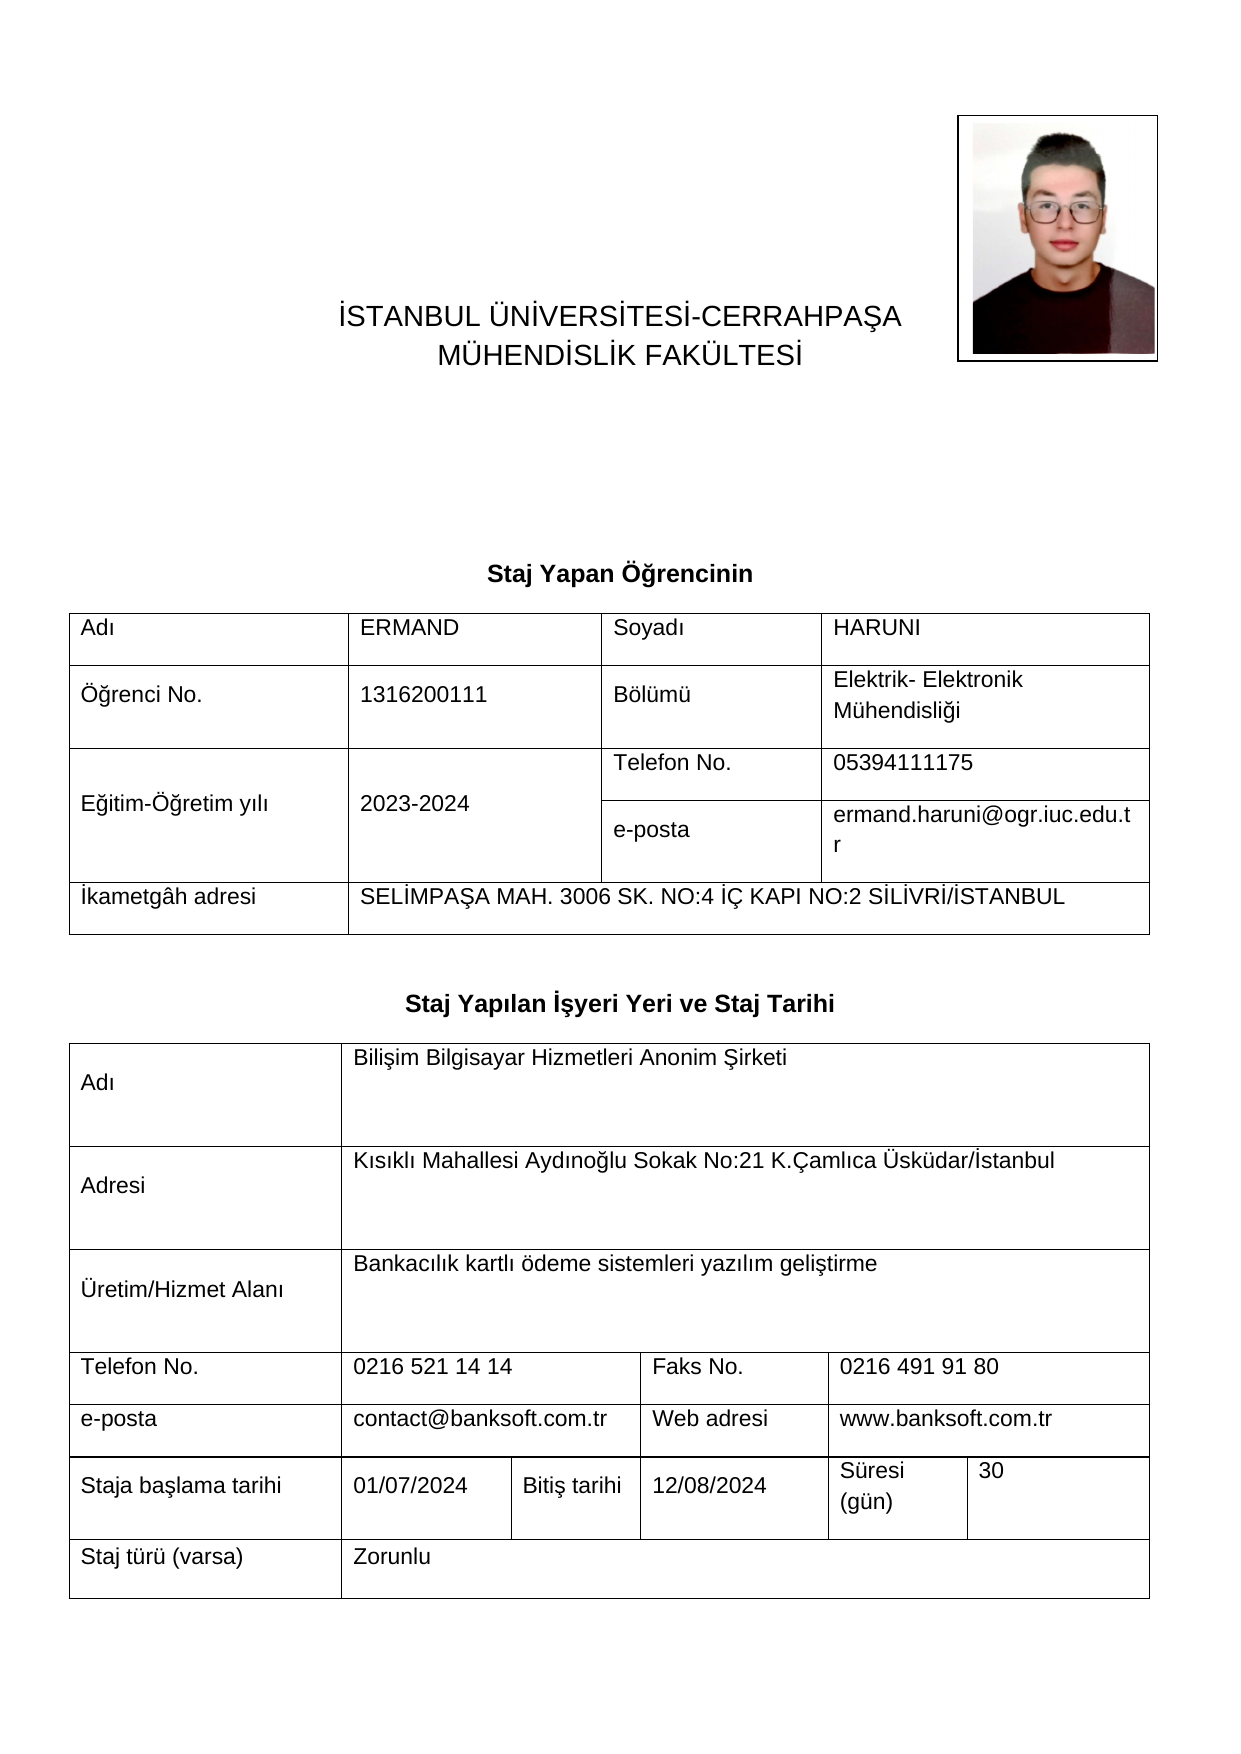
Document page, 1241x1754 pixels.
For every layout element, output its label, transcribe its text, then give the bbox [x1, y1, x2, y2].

table_cell SELİMPAŞA MAH. 3006 SK. NO:4 İÇ KAPI NO:2 SİLİVRİ/İSTANBUL [349, 883, 1149, 934]
table_cell Bitiş tarihi [512, 1458, 640, 1539]
table_cell Staj türü (varsa) [70, 1540, 341, 1598]
table_cell Eğitim-Öğretim yılı [70, 749, 348, 882]
table_cell e-posta [70, 1405, 341, 1456]
table_cell e-posta [602, 801, 821, 882]
table_cell 1316200111 [349, 666, 601, 748]
table_cell 0216 521 14 14 [342, 1353, 640, 1404]
table_cell 30 [968, 1458, 1149, 1539]
table_cell www.banksoft.com.tr [829, 1405, 1149, 1456]
table_cell Staja başlama tarihi [70, 1458, 341, 1539]
table_cell Üretim/Hizmet Alanı [70, 1250, 341, 1352]
text Staj Yapılan İşyeri Yeri ve Staj Tarihi [148, 989, 1093, 1018]
table_cell Elektrik- Elektronik Mühendisliği [822, 666, 1149, 748]
table_cell 05394111175 [822, 749, 1149, 800]
table_header Adı [70, 1044, 341, 1146]
table_cell Telefon No. [602, 749, 821, 800]
table_header Soyadı [602, 614, 821, 665]
table_cell Web adresi [641, 1405, 828, 1456]
table_cell Zorunlu [342, 1540, 1149, 1598]
table_cell 0216 491 91 80 [829, 1353, 1149, 1404]
table_header Bilişim Bilgisayar Hizmetleri Anonim Şirketi [342, 1044, 1149, 1146]
text Staj Yapan Öğrencinin [148, 559, 1093, 588]
table_cell Kısıklı Mahallesi Aydınoğlu Sokak No:21 K.Çamlıca Üsküdar/İstanbul [342, 1147, 1149, 1249]
table_cell Bankacılık kartlı ödeme sistemleri yazılım geliştirme [342, 1250, 1149, 1352]
picture [972, 123, 1155, 354]
table_cell 12/08/2024 [641, 1458, 828, 1539]
table_cell 2023-2024 [349, 749, 601, 882]
table_header ERMAND [349, 614, 601, 665]
text MÜHENDİSLİK FAKÜLTESİ [148, 338, 1093, 372]
table_cell contact@banksoft.com.tr [342, 1405, 640, 1456]
table_cell Süresi (gün) [829, 1458, 967, 1539]
text İSTANBUL ÜNİVERSİTESİ-CERRAHPAŞA [148, 299, 957, 333]
table_cell Adresi [70, 1147, 341, 1249]
table_cell Öğrenci No. [70, 666, 348, 748]
table_cell İkametgâh adresi [70, 883, 348, 934]
table_cell ermand.haruni@ogr.iuc.edu.tr [822, 801, 1149, 882]
table_cell Faks No. [641, 1353, 828, 1404]
table_header Adı [70, 614, 348, 665]
table_header HARUNI [822, 614, 1149, 665]
table_cell 01/07/2024 [342, 1458, 511, 1539]
table_cell Telefon No. [70, 1353, 341, 1404]
table_cell Bölümü [602, 666, 821, 748]
